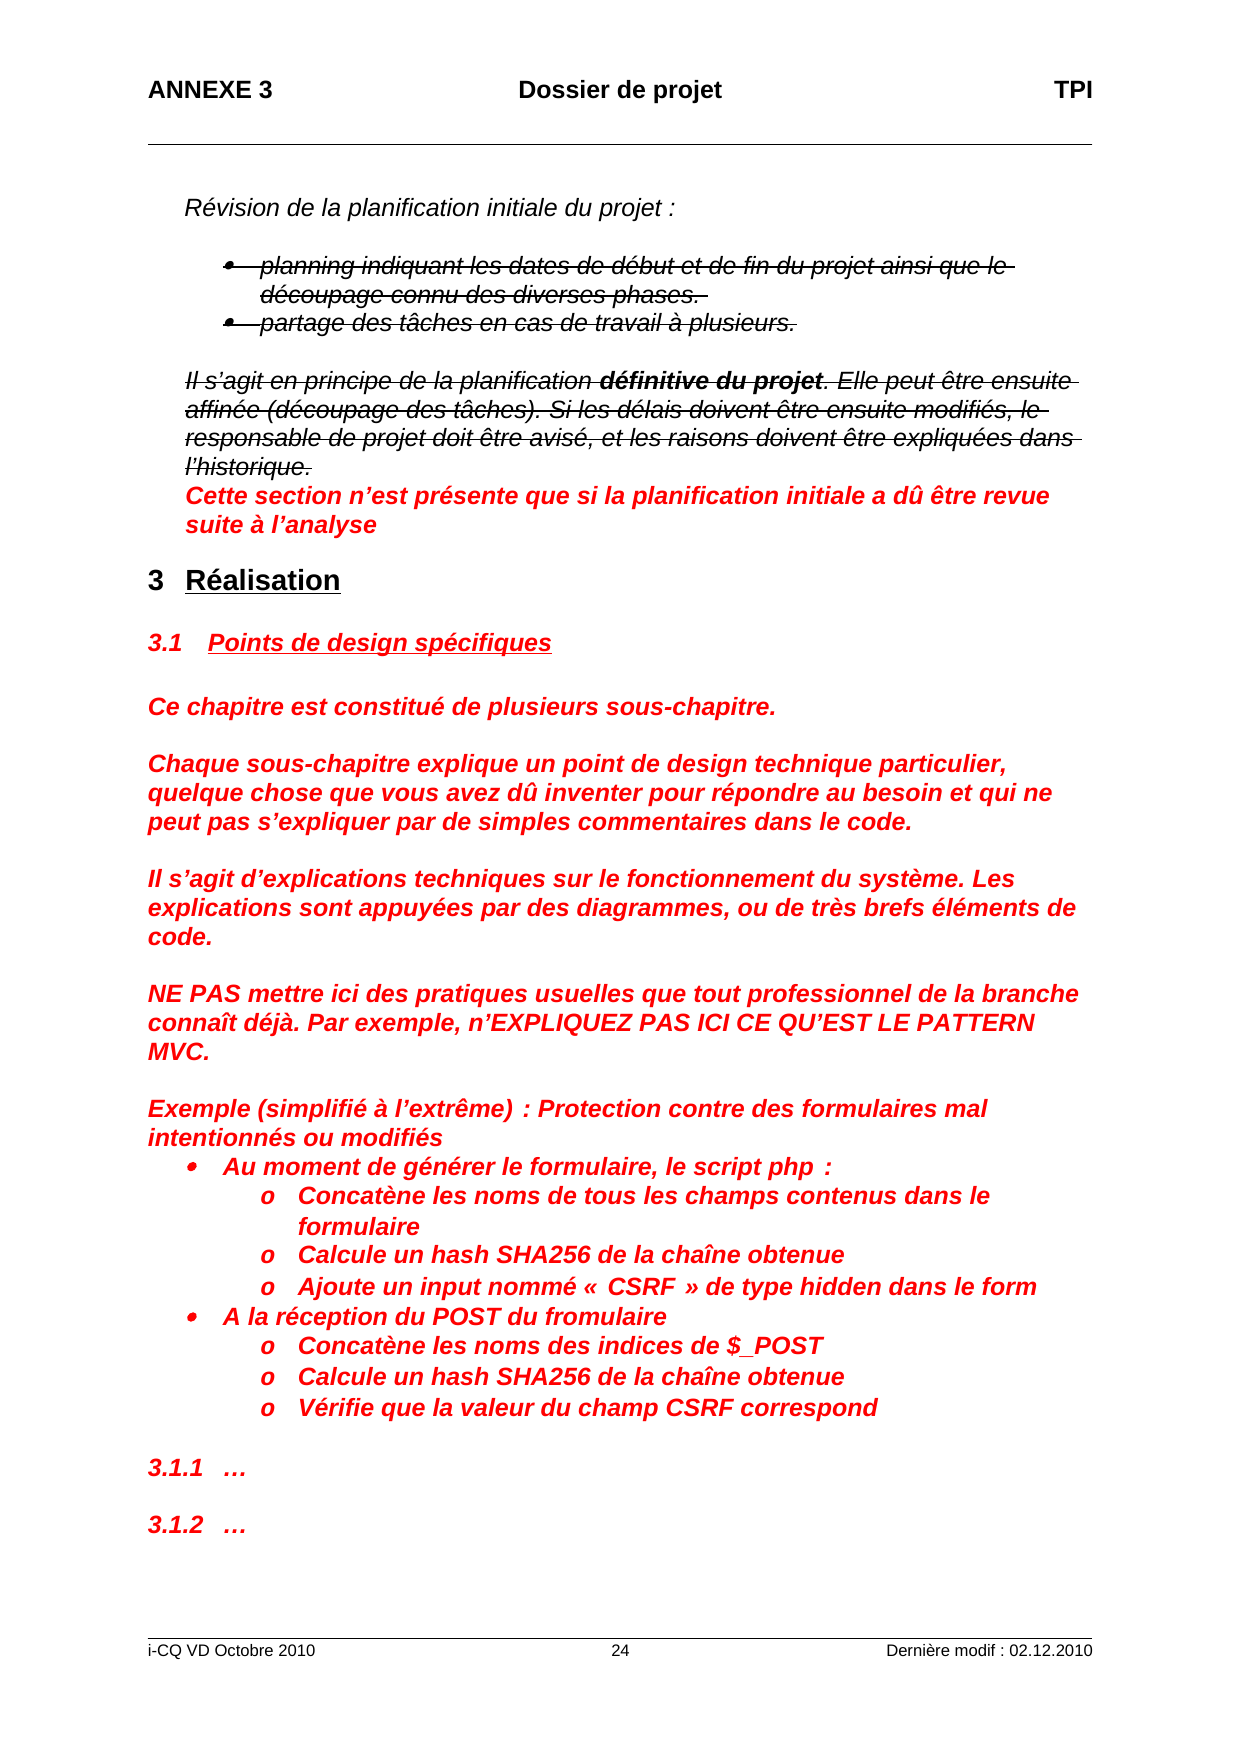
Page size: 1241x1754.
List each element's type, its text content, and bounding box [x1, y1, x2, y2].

subtitle … [148, 1453, 1092, 1482]
text Chaque sous-chapitre explique un point de design technique particulier, quelque chose que vous avez dû inventer pour répondre au besoin et qui ne peut pas s’expliquer par de simples commentaires dans le code. [148, 749, 1092, 836]
list Révision de la planification initiale du projet : [184, 193, 1092, 222]
list Ajoute un input nommé « CSRF » de type hidden dans le form [260, 1271, 1092, 1302]
list partage des tâches en cas de travail à plusieurs. [223, 308, 1092, 337]
list planning indiquant les dates de début et de fin du projet ainsi que le découpage connu des diverses phases. [223, 251, 1092, 308]
list Concatène les noms de tous les champs contenus dans le formulaire [260, 1181, 1092, 1241]
text Il s’agit d’explications techniques sur le fonctionnement du système. Les explications sont appuyées par des diagrammes, ou de très brefs éléments de code. [148, 864, 1092, 951]
text Exemple (simplifié à l’extrême) : Protection contre des formulaires mal intentionnés ou modifiés [148, 1094, 1092, 1152]
list A la réception du POST du fromulaire [185, 1302, 1092, 1331]
text NE PAS mettre ici des pratiques usuelles que tout professionnel de la branche connaît déjà. Par exemple, n’EXPLIQUEZ PAS ICI CE QU’EST LE PATTERN MVC. [148, 979, 1092, 1066]
subtitle … [148, 1510, 1092, 1539]
list Calcule un hash SHA256 de la chaîne obtenue [260, 1362, 1092, 1393]
subtitle Points de design spécifiques [148, 628, 1092, 657]
list Au moment de générer le formulaire, le script php : [185, 1152, 1092, 1181]
list Cette section n’est présente que si la planification initiale a dû être revue suite à l’analyse [185, 481, 1092, 538]
list Il s’agit en principe de la planification définitive du projet. Elle peut être ensuite affinée (découpage des tâches). Si les délais doivent être ensuite modifiés, le responsable de projet doit être avisé, et les raisons doivent être expliquées dans l’historique. [185, 366, 1092, 481]
text Ce chapitre est constitué de plusieurs sous-chapitre. [148, 692, 1092, 721]
subtitle Réalisation [148, 563, 1092, 597]
list Calcule un hash SHA256 de la chaîne obtenue [260, 1241, 1092, 1271]
list Concatène les noms des indices de $_POST [260, 1331, 1092, 1362]
list Vérifie que la valeur du champ CSRF correspond [260, 1393, 1092, 1424]
